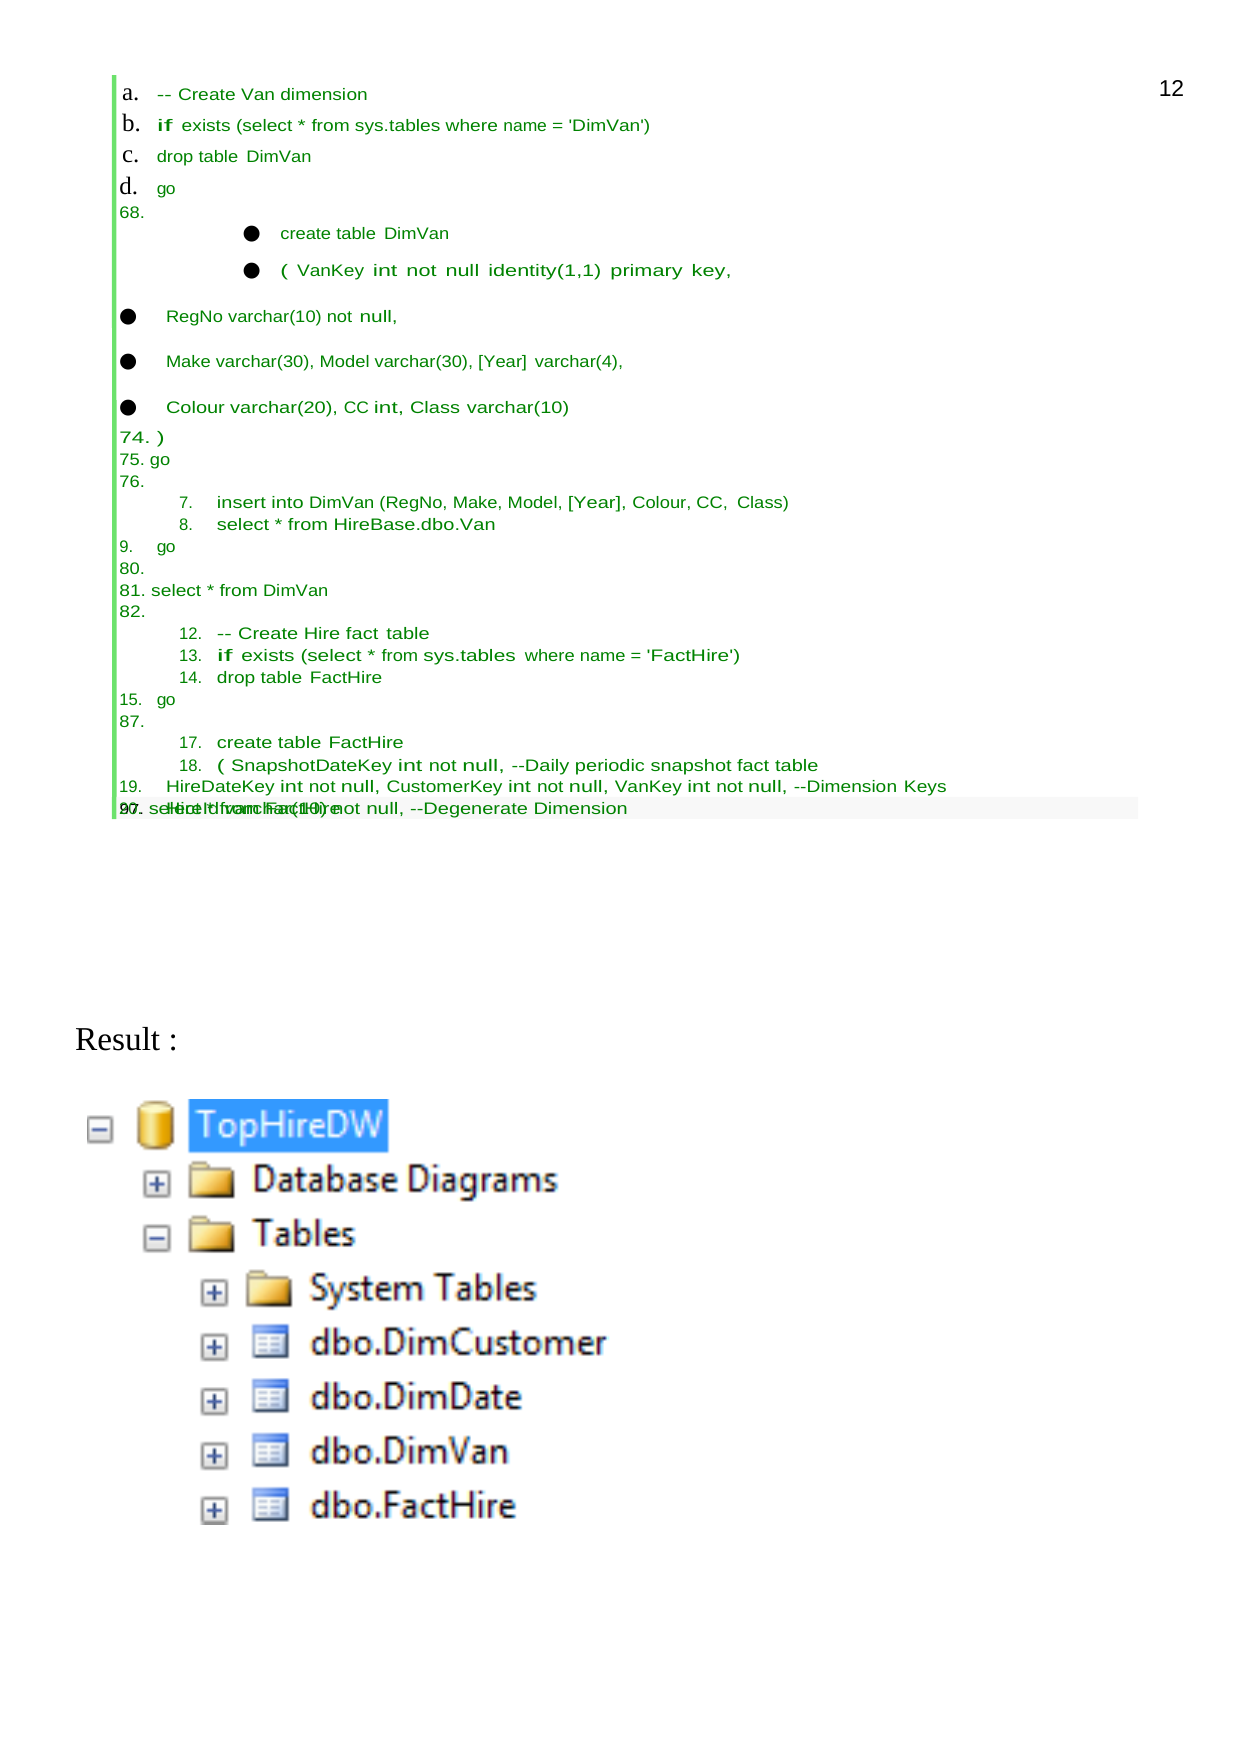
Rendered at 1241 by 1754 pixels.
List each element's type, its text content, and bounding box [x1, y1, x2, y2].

picture [87, 1099, 610, 1525]
text Result : [75, 1019, 1184, 1058]
